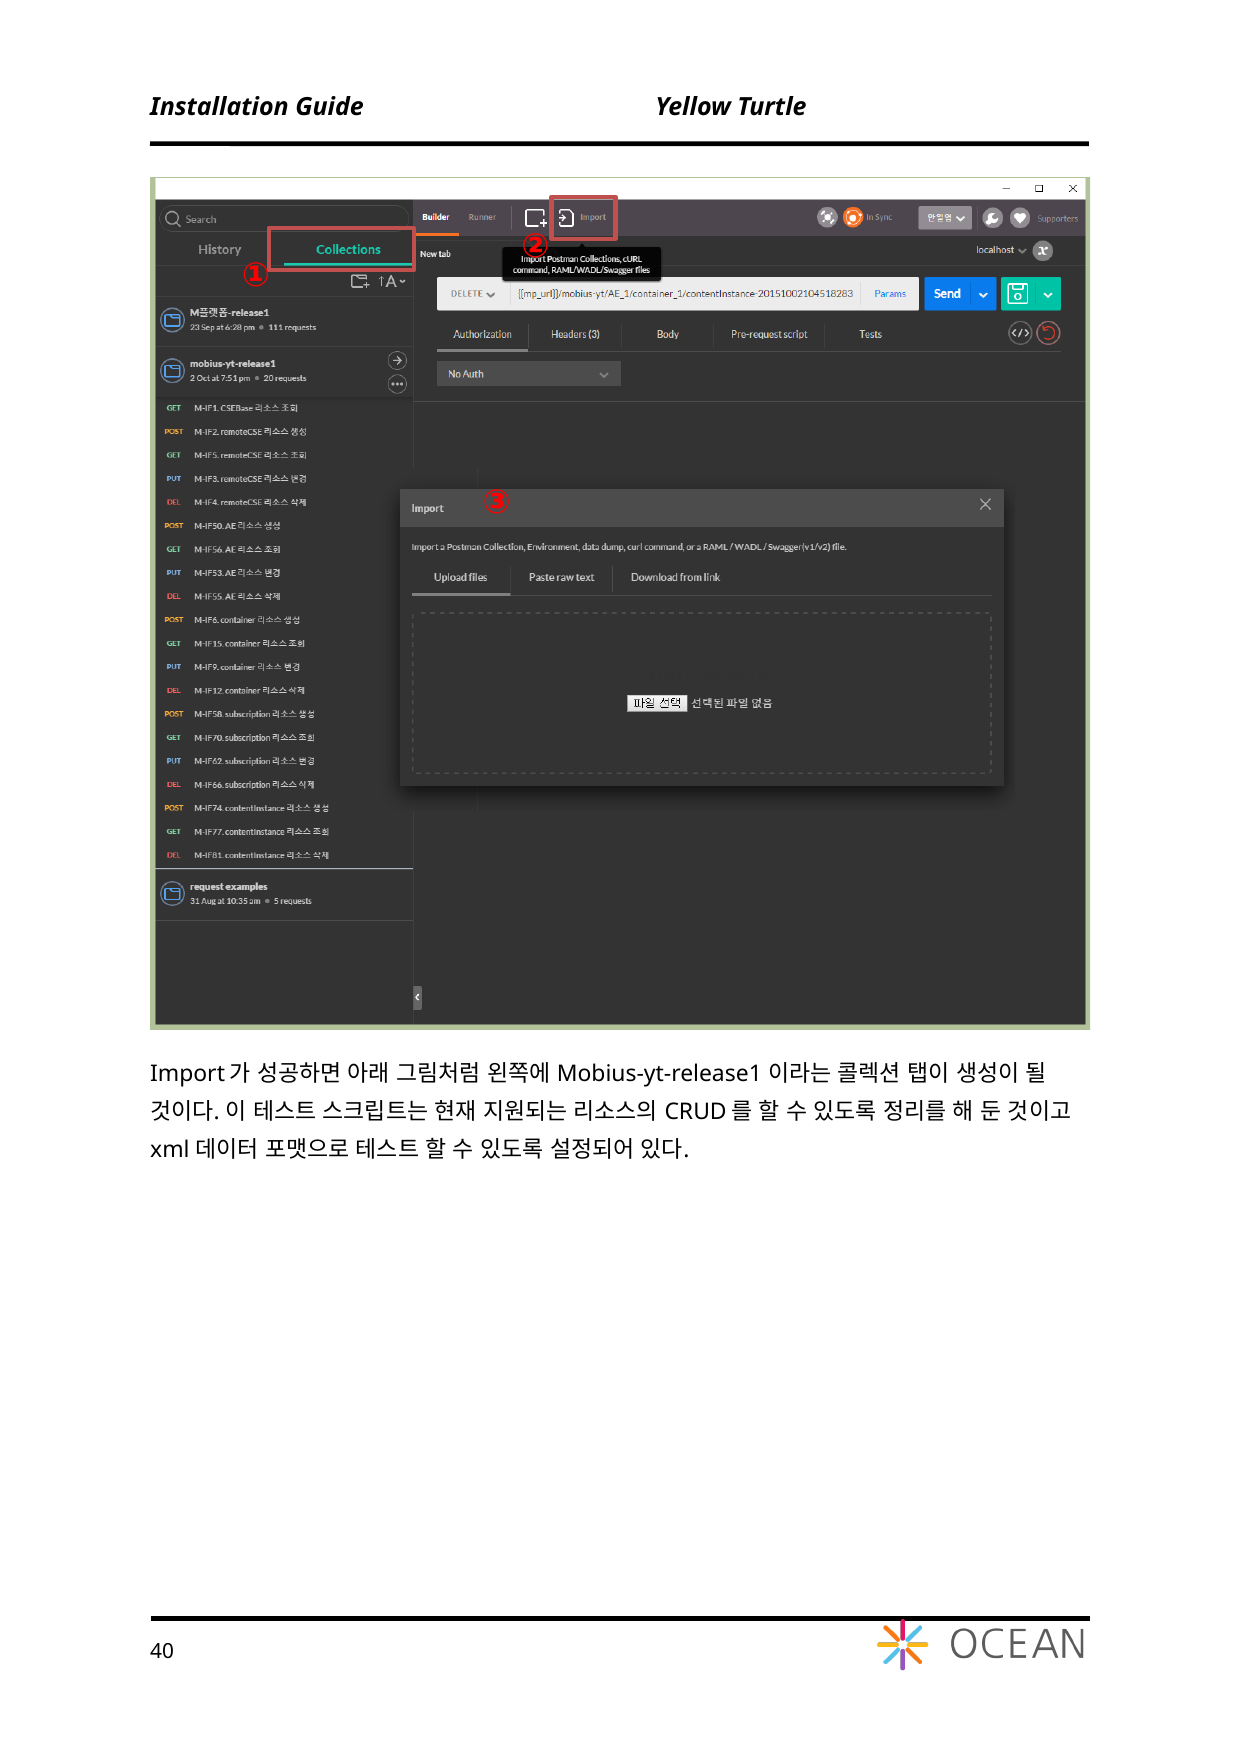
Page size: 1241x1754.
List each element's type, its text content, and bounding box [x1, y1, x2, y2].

picture [873, 1612, 1092, 1678]
text Import가 성공하면 아래 그림처럼 왼쪽에 Mobius-yt-release1 이라는 콜렉션 탭이 생성이 될 것이다. 이 테스트 스크립트는 현재 지원되는 리소스의 CRUD를 할 수 있도록 정리를 해 둔 것이고 xml 데이터 포맷으로 테스트 할 수 있도록 설정되어 있다. [150, 1055, 1090, 1164]
picture [150, 177, 1091, 1030]
